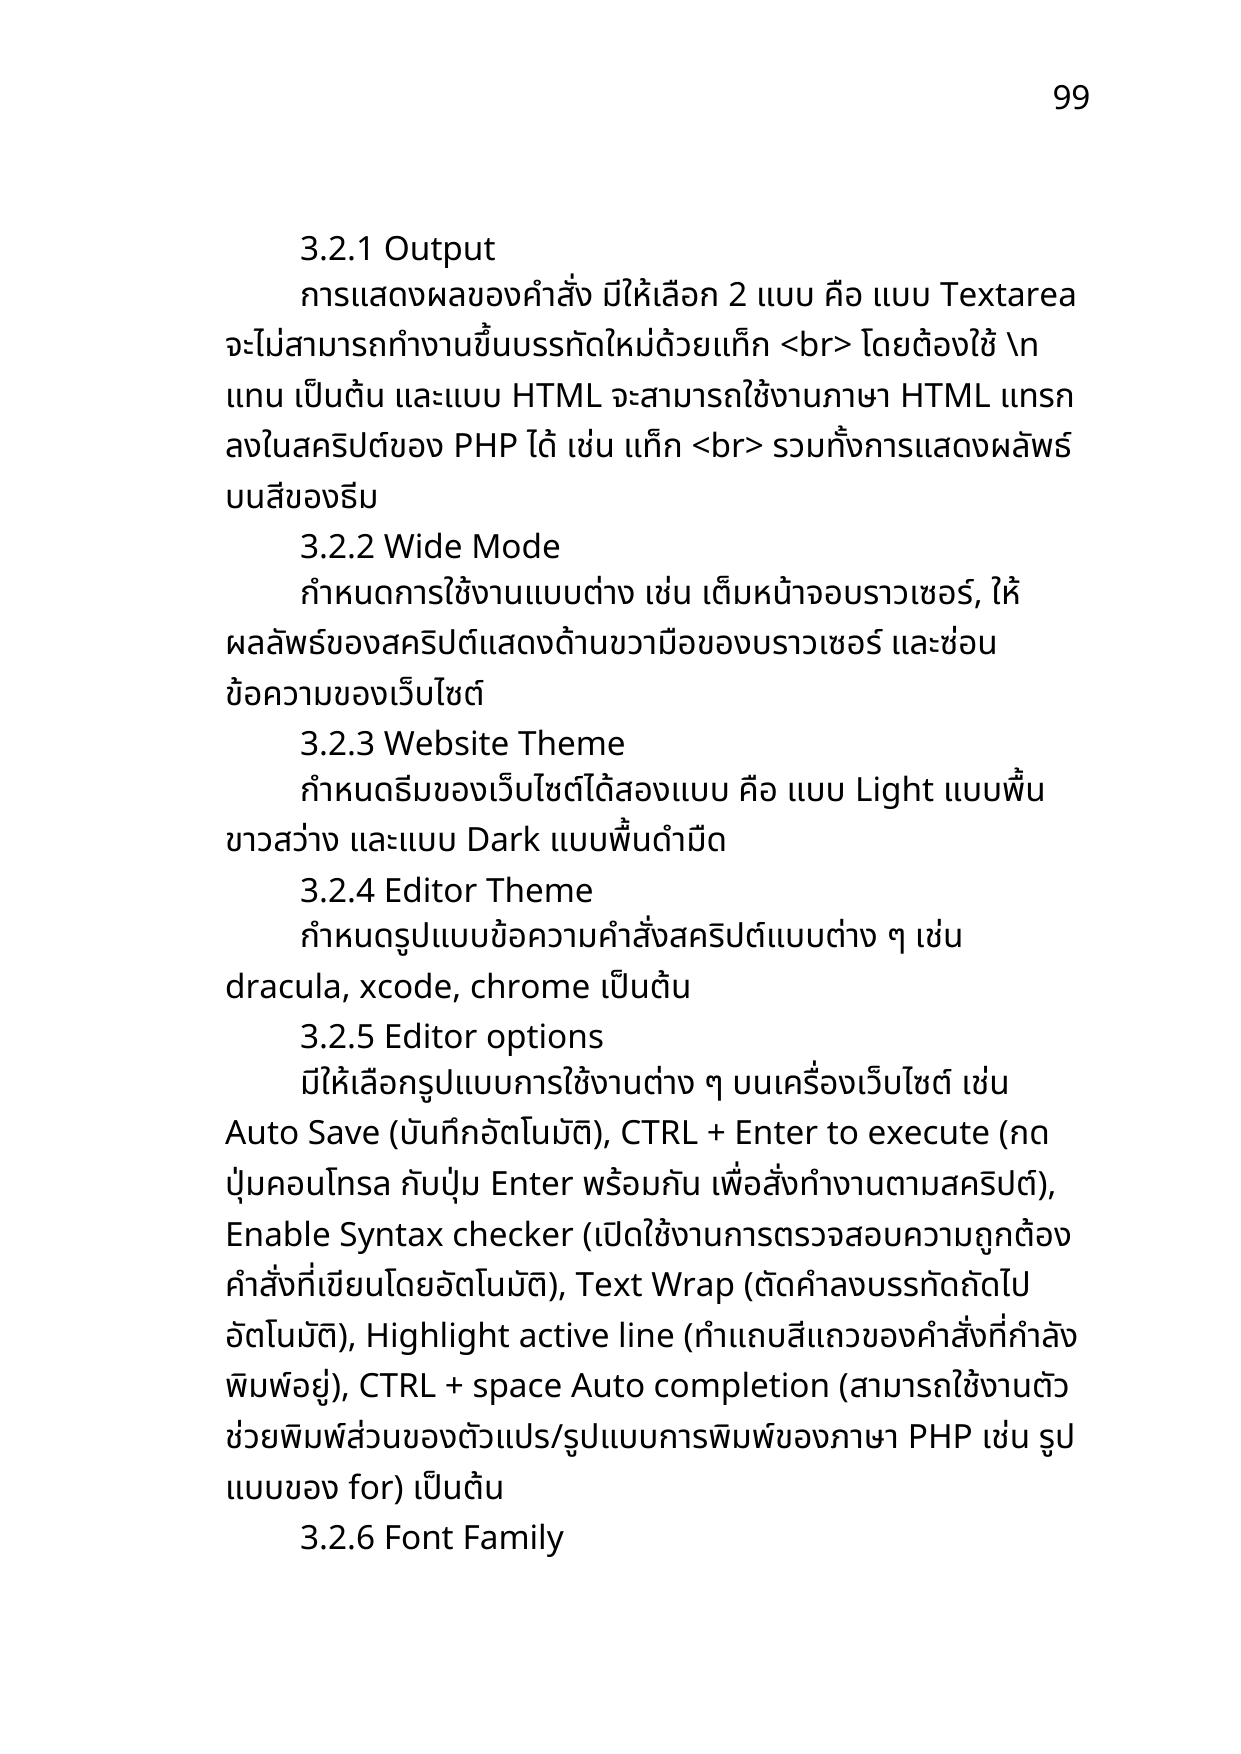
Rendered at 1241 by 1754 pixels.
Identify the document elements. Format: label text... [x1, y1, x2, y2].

text 3.2.2 Wide Mode [225, 523, 1090, 569]
text 3.2.4 Editor Theme [225, 867, 1090, 912]
text 3.2.1 Output [225, 225, 1090, 270]
text การแสดงผลของคำสั่ง มีให้เลือก 2 แบบ คือ แบบ Textarea จะไม่สามารถทำงานขึ้นบรรทัดใหม่ด้วยแท็ก <br> โดยต้องใช้ \n แทน เป็นต้น และแบบ HTML จะสามารถใช้งานภาษา HTML แทรกลงในสคริปต์ของ PHP ได้ เช่น แท็ก <br> รวมทั้งการแสดงผลัพธ์บนสีของธีม [225, 270, 1090, 523]
text มีให้เลือกรูปแบบการใช้งานต่าง ๆ บนเครื่องเว็บไซต์ เช่น Auto Save (บันทึกอัตโนมัติ), CTRL + Enter to execute (กดปุ่มคอนโทรล กับปุ่ม Enter พร้อมกัน เพื่อสั่งทำงานตามสคริปต์), Enable Syntax checker (เปิดใช้งานการตรวจสอบความถูกต้องคำสั่งที่เขียนโดยอัตโนมัติ), Text Wrap (ตัดคำลงบรรทัดถัดไปอัตโนมัติ), Highlight active line (ทำแถบสีแถวของคำสั่งที่กำลังพิมพ์อยู่), CTRL + space Auto completion (สามารถใช้งานตัวช่วยพิมพ์ส่วนของตัวแปร/รูปแบบการพิมพ์ของภาษา PHP เช่น รูปแบบของ for) เป็นต้น [225, 1059, 1090, 1514]
text 3.2.3 Website Theme [225, 720, 1090, 766]
text 3.2.5 Editor options [225, 1013, 1090, 1059]
text กำหนดรูปแบบข้อความคำสั่งสคริปต์แบบต่าง ๆ เช่น dracula, xcode, chrome เป็นต้น [225, 912, 1090, 1013]
text 3.2.6 Font Family [225, 1514, 1090, 1559]
text กำหนดการใช้งานแบบต่าง เช่น เต็มหน้าจอบราวเซอร์, ให้ผลลัพธ์ของสคริปต์แสดงด้านขวามือของบราวเซอร์ และซ่อนข้อความของเว็บไซต์ [225, 569, 1090, 720]
text กำหนดธีมของเว็บไซต์ได้สองแบบ คือ แบบ Light แบบพื้นขาวสว่าง และแบบ Dark แบบพื้นดำมืด [225, 766, 1090, 867]
